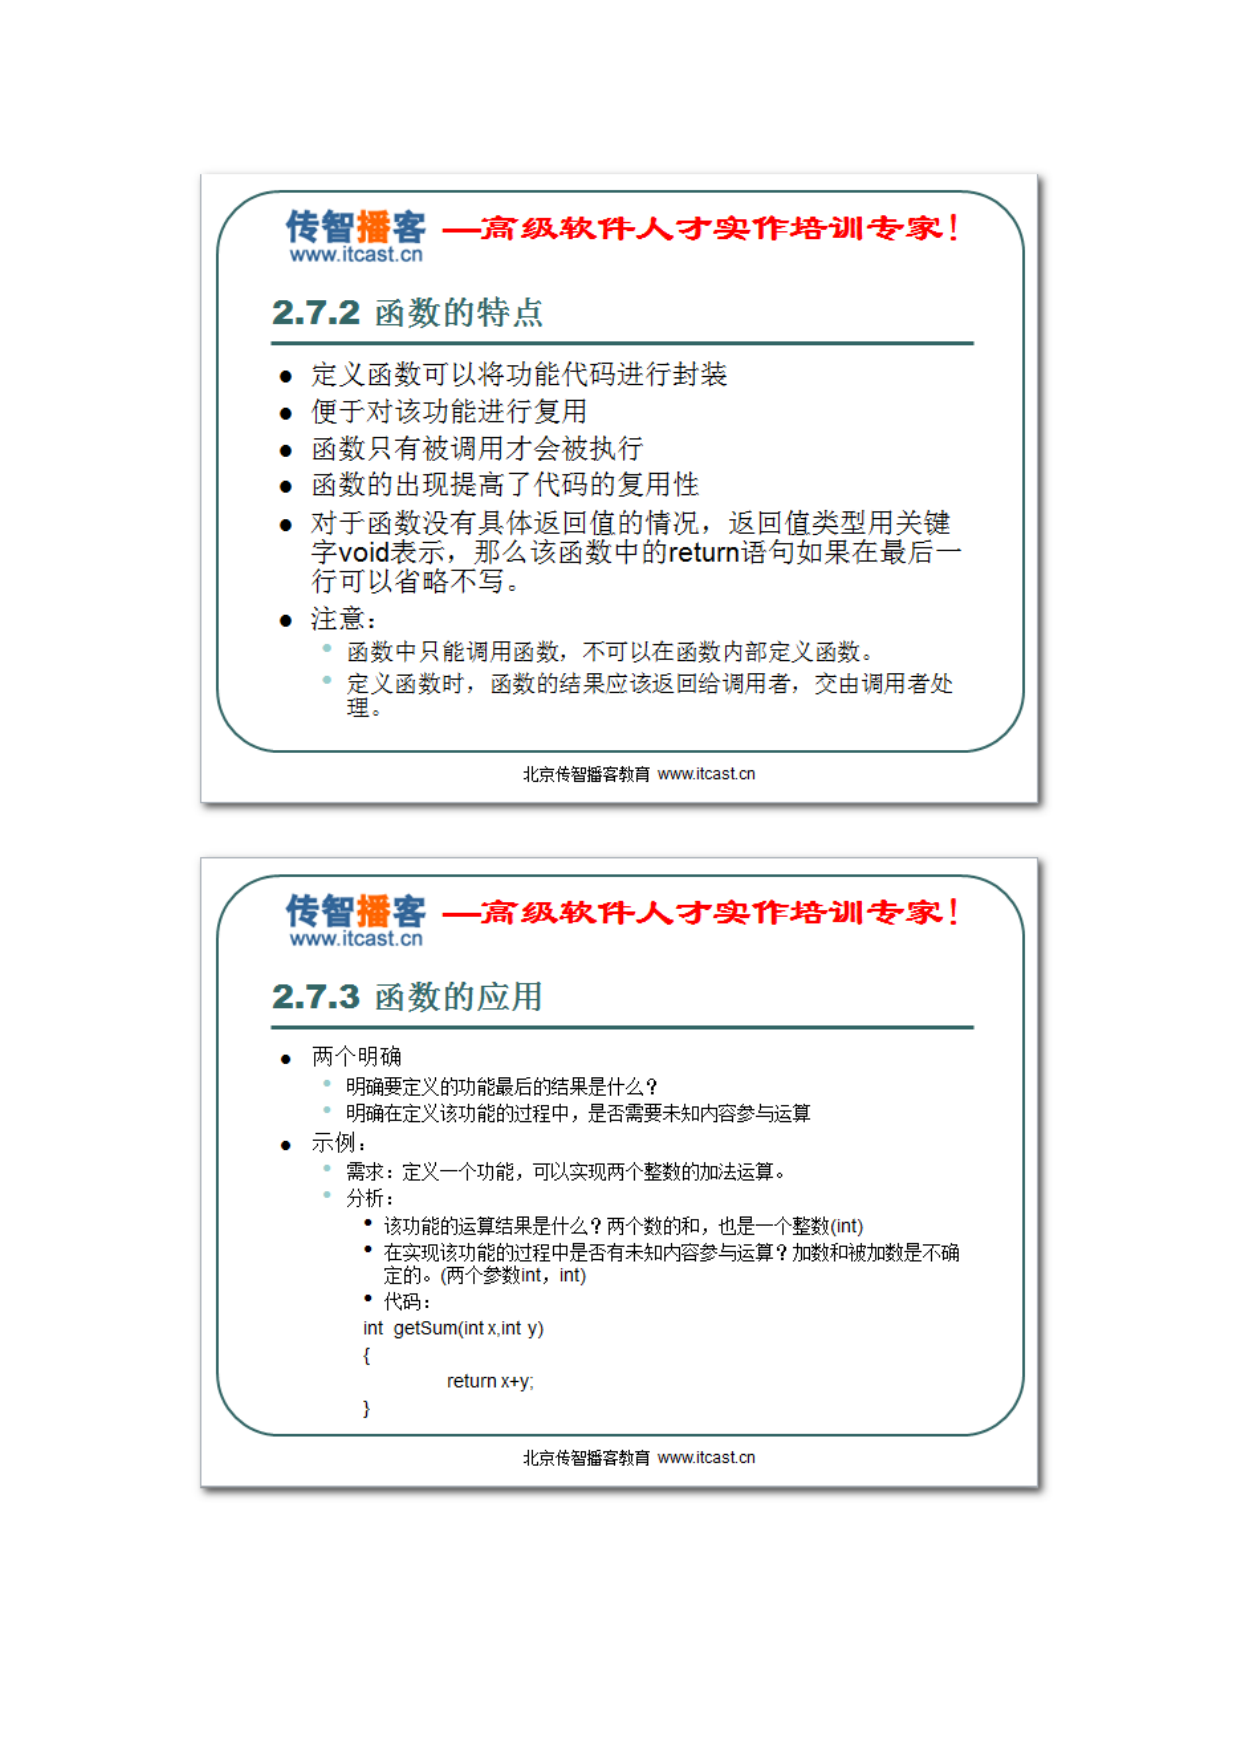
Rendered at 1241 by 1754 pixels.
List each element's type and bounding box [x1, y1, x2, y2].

picture [187, 162, 1053, 818]
picture [187, 844, 1053, 1503]
